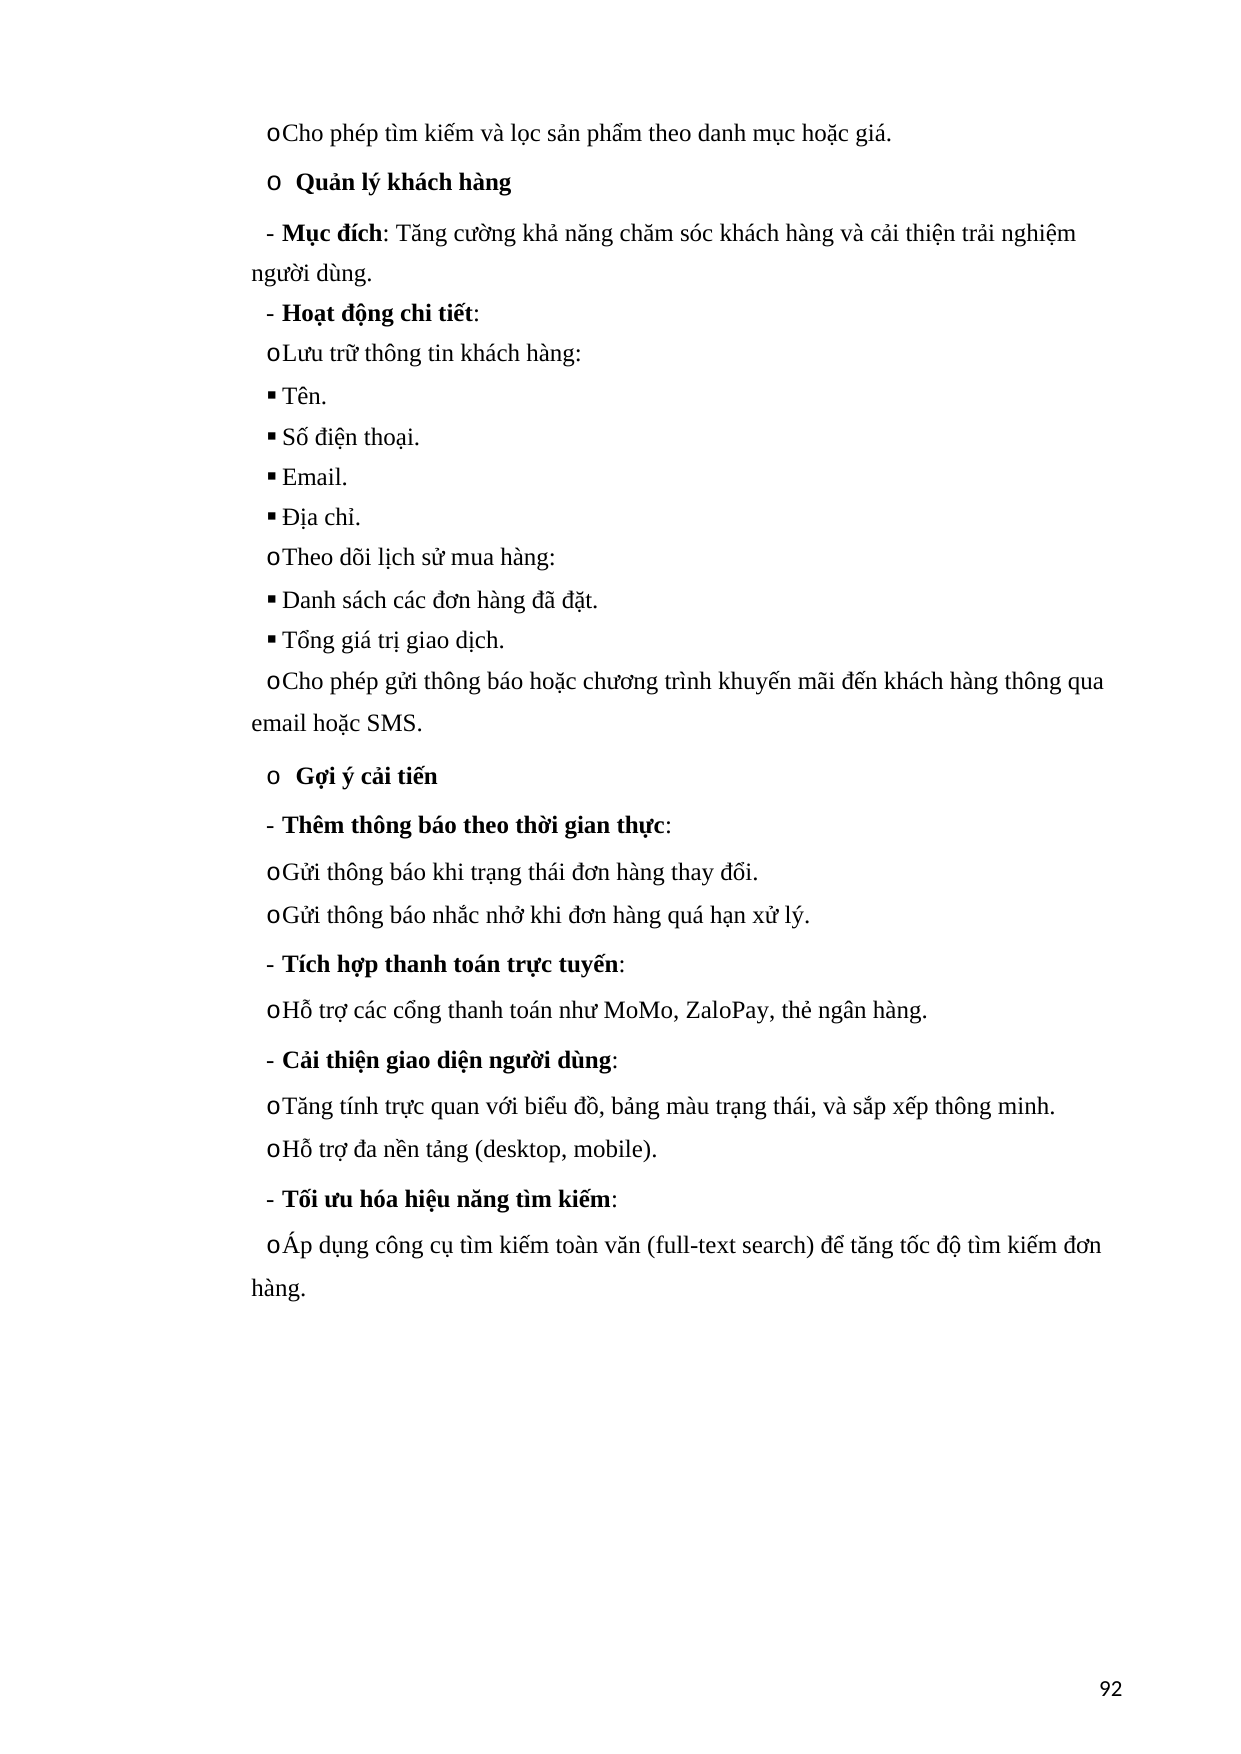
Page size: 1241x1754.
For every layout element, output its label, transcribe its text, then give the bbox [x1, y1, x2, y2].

list Cải thiện giao diện người dùng: [251, 1045, 1122, 1074]
list Hỗ trợ đa nền tảng (desktop, mobile). [251, 1134, 1122, 1165]
list Cho phép tìm kiếm và lọc sản phẩm theo danh mục hoặc giá. [251, 118, 1122, 149]
list Áp dụng công cụ tìm kiếm toàn văn (full-text search) để tăng tốc độ tìm kiếm đơn hàng. [251, 1230, 1122, 1301]
list Thêm thông báo theo thời gian thực: [251, 810, 1122, 839]
list Mục đích: Tăng cường khả năng chăm sóc khách hàng và cải thiện trải nghiệm người dùng. [251, 218, 1122, 287]
list Tối ưu hóa hiệu năng tìm kiếm: [251, 1184, 1122, 1213]
list Danh sách các đơn hàng đã đặt. [251, 585, 1122, 614]
list Tên. [251, 381, 1122, 410]
list Theo dõi lịch sử mua hàng: [251, 542, 1122, 573]
subtitle Gợi ý cải tiến [251, 761, 1122, 792]
list Tăng tính trực quan với biểu đồ, bảng màu trạng thái, và sắp xếp thông minh. [251, 1091, 1122, 1122]
list Hỗ trợ các cổng thanh toán như MoMo, ZaloPay, thẻ ngân hàng. [251, 996, 1122, 1026]
subtitle Quản lý khách hàng [251, 167, 1122, 199]
list Số điện thoại. [251, 422, 1122, 450]
list Lưu trữ thông tin khách hàng: [251, 338, 1122, 369]
list Cho phép gửi thông báo hoặc chương trình khuyến mãi đến khách hàng thông qua email hoặc SMS. [251, 666, 1122, 737]
list Email. [251, 462, 1122, 491]
list Địa chỉ. [251, 502, 1122, 531]
list Hoạt động chi tiết: [251, 298, 1122, 327]
list Tích hợp thanh toán trực tuyến: [251, 949, 1122, 978]
list Gửi thông báo khi trạng thái đơn hàng thay đổi. [251, 857, 1122, 887]
list Tổng giá trị giao dịch. [251, 626, 1122, 654]
list Gửi thông báo nhắc nhở khi đơn hàng quá hạn xử lý. [251, 900, 1122, 931]
